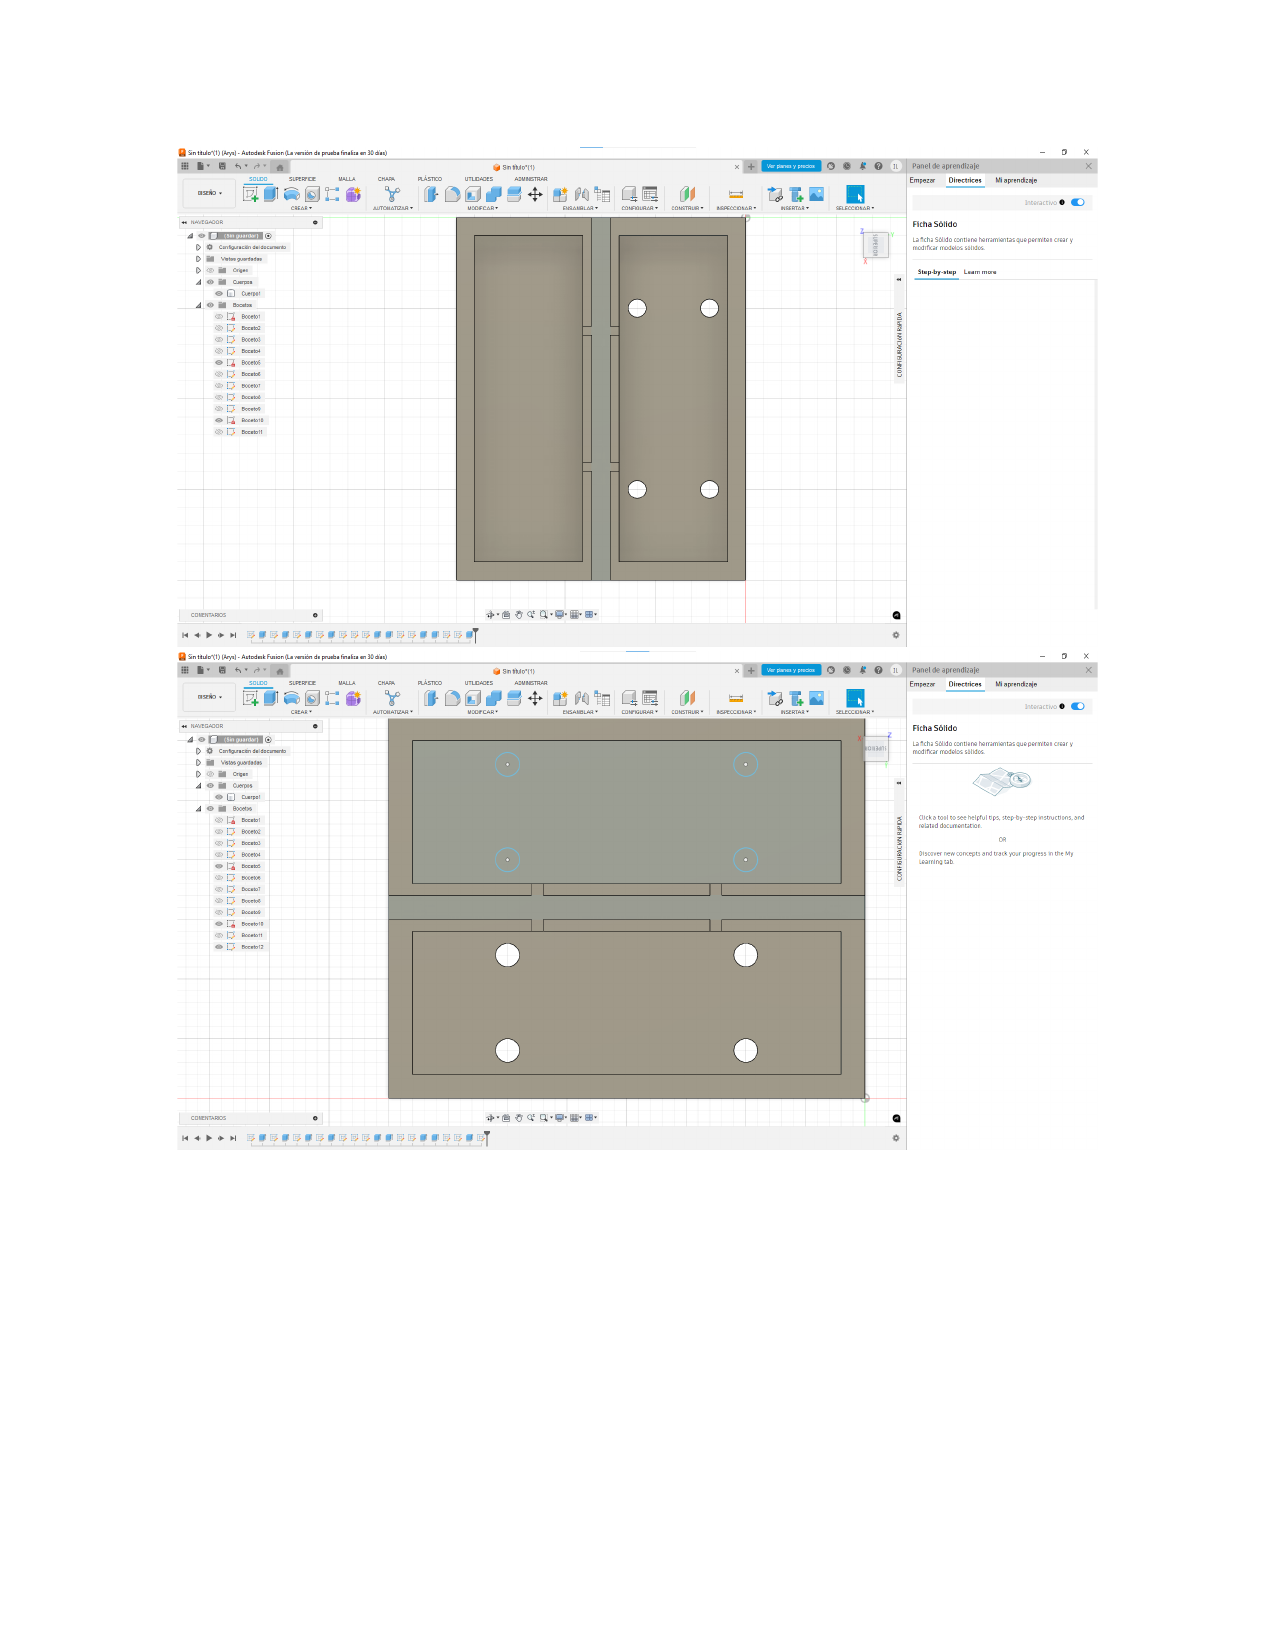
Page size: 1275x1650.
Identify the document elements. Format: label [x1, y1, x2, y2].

picture [177, 147, 1098, 647]
picture [177, 651, 1098, 1150]
